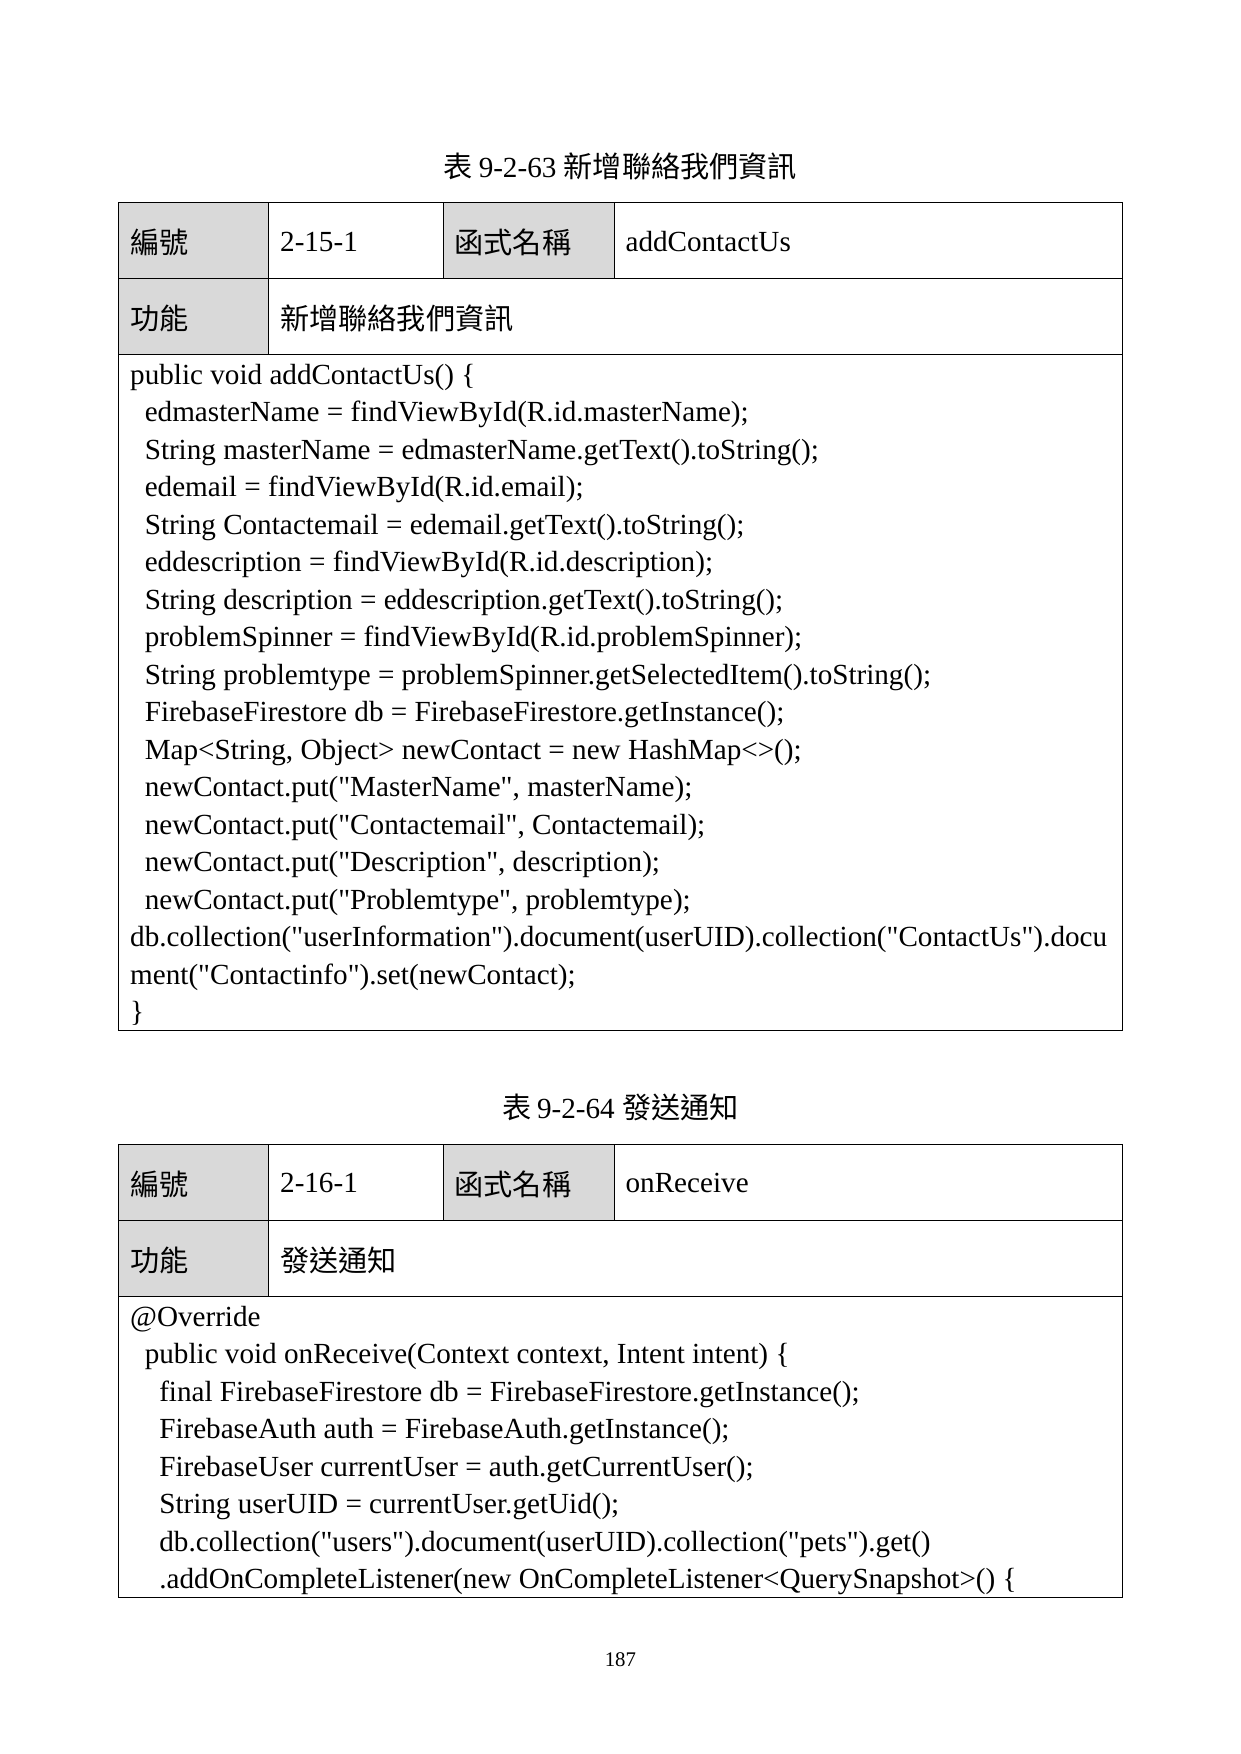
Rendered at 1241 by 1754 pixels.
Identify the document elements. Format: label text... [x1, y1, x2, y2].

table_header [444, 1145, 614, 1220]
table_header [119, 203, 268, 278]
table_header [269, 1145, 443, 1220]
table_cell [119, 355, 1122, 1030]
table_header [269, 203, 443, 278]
subtitle 表9-2-64 發送通知 [118, 1069, 1122, 1144]
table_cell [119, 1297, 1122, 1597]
subtitle 表9-2-63 新增聯絡我們資訊 [118, 127, 1122, 202]
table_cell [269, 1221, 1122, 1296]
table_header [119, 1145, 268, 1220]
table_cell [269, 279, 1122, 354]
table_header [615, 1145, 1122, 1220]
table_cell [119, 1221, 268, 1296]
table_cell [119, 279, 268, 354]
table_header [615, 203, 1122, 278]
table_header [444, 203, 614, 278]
